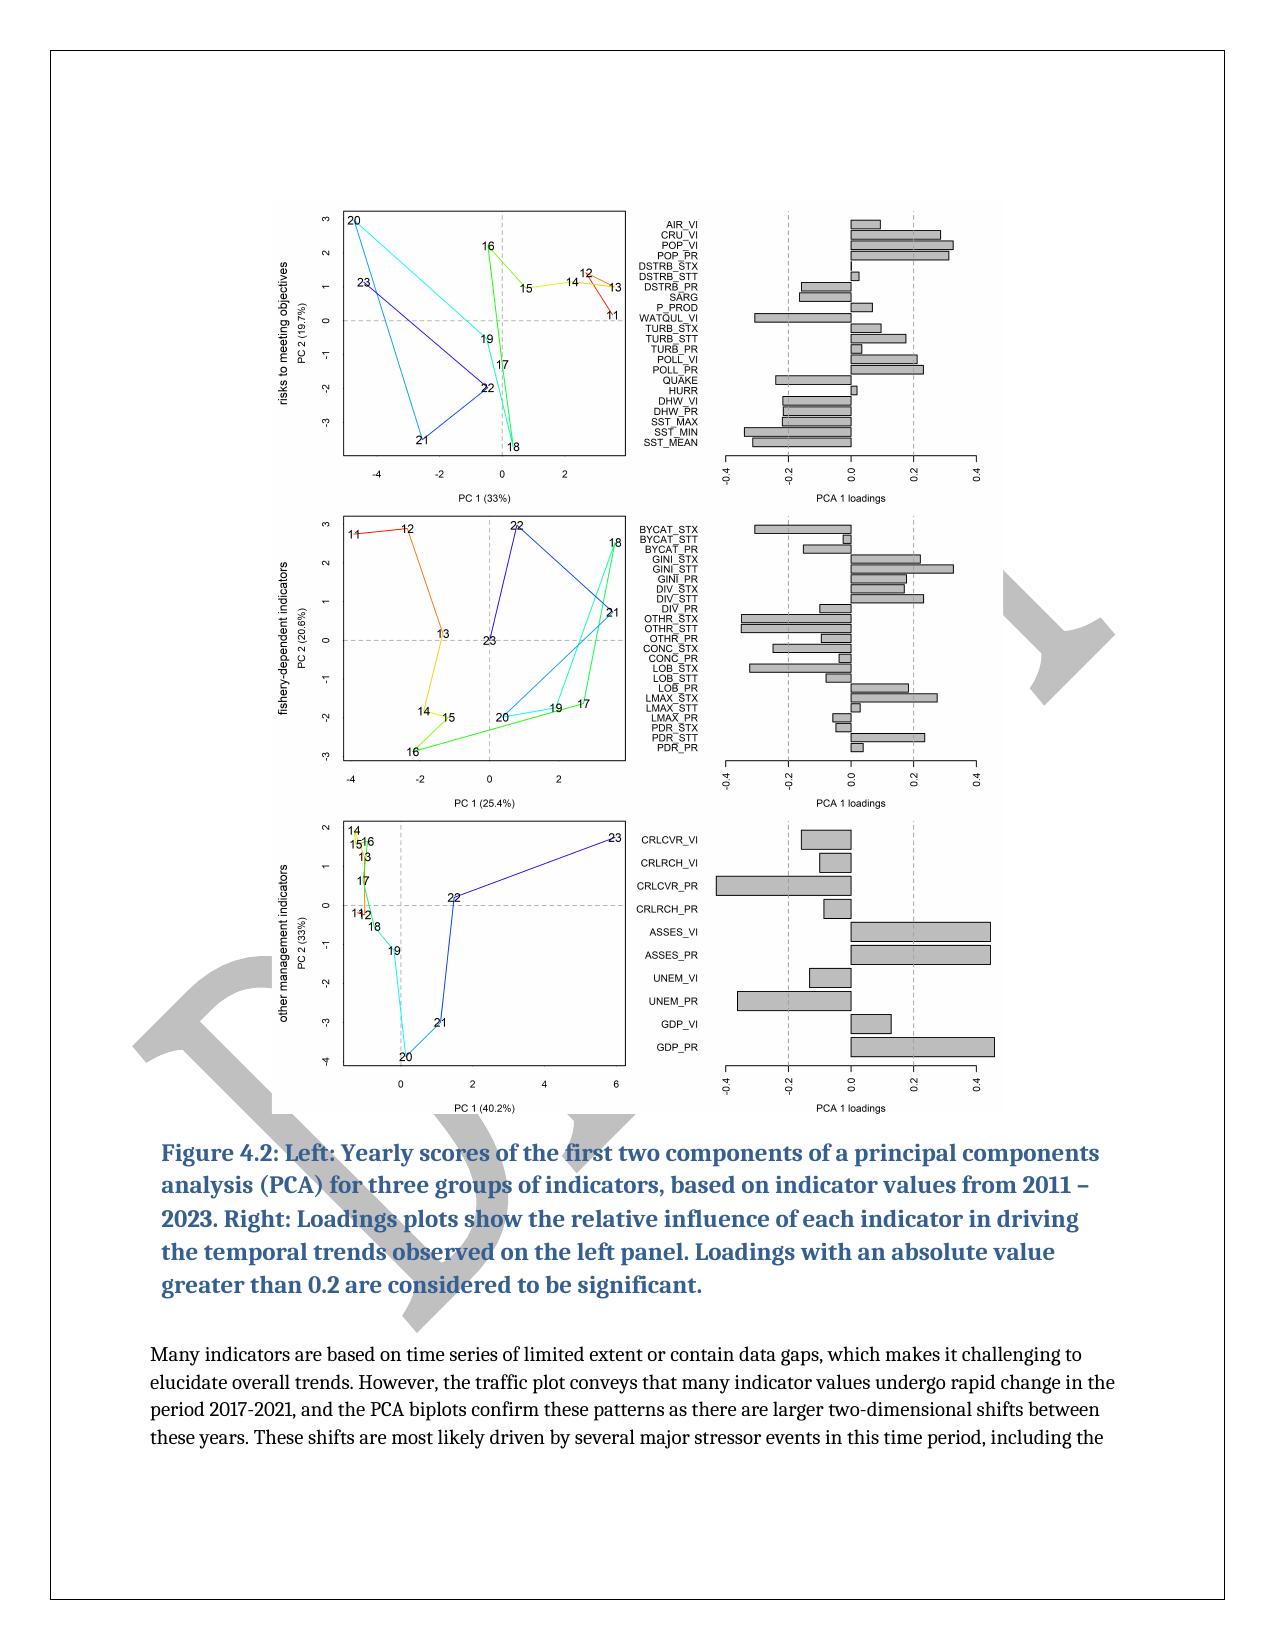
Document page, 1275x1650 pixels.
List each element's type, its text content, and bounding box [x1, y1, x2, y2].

table_header Figure 4.2: Left: Yearly scores of the first two components of a principal components analysis (PCA) for three groups of indicators, based on indicator values from 2011 – 2023. Right: Loadings plots show the relative influence of each indicator in driving the temporal trends observed on the left panel. Loadings with an absolute value greater than 0.2 are considered to be significant. [150, 196, 1125, 1324]
picture [271, 200, 1004, 1114]
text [150, 1343, 1125, 1449]
